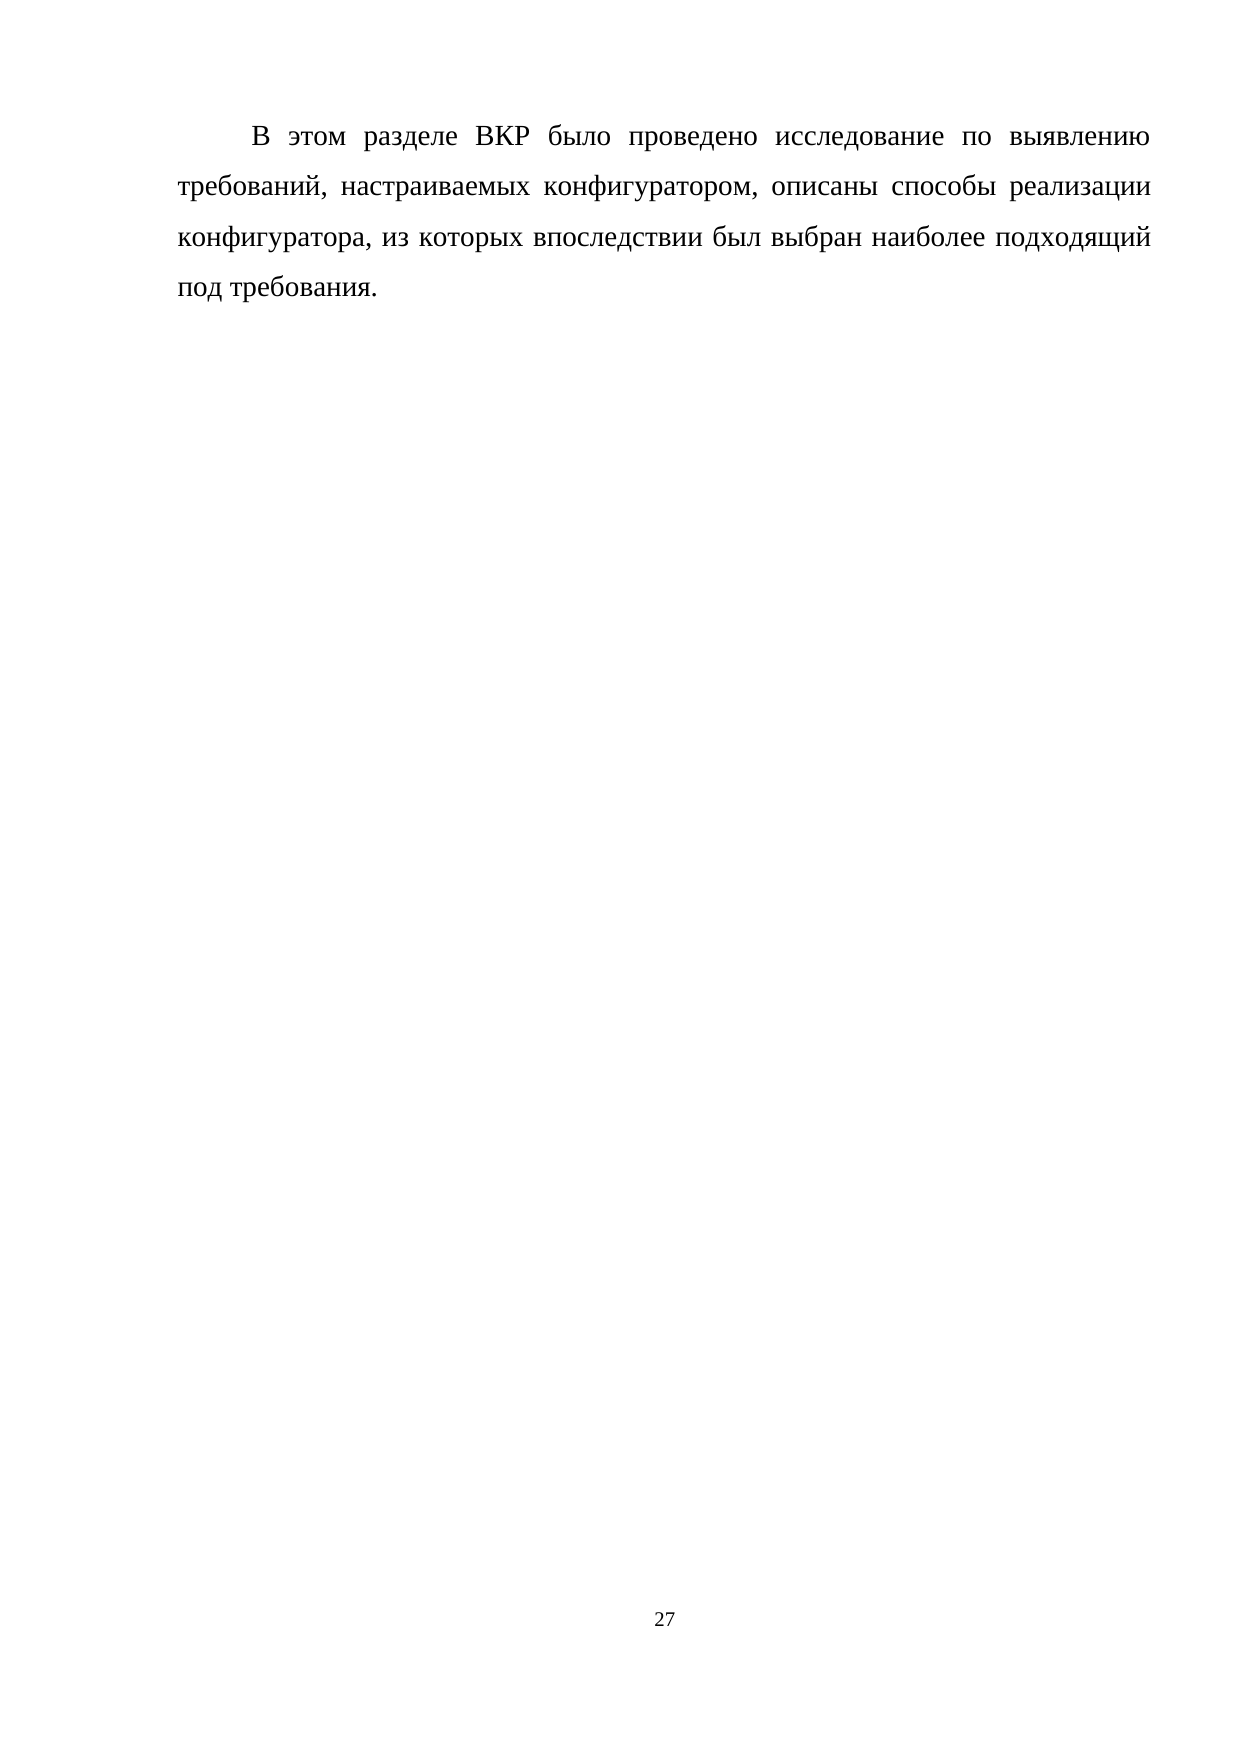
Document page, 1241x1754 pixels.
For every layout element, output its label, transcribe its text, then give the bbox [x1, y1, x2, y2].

text В этом разделе ВКР было проведено исследование по выявлению требований, настраиваемых конфигуратором, описаны способы реализации конфигуратора, из которых впоследствии был выбран наиболее подходящий под требования. [177, 118, 1152, 303]
